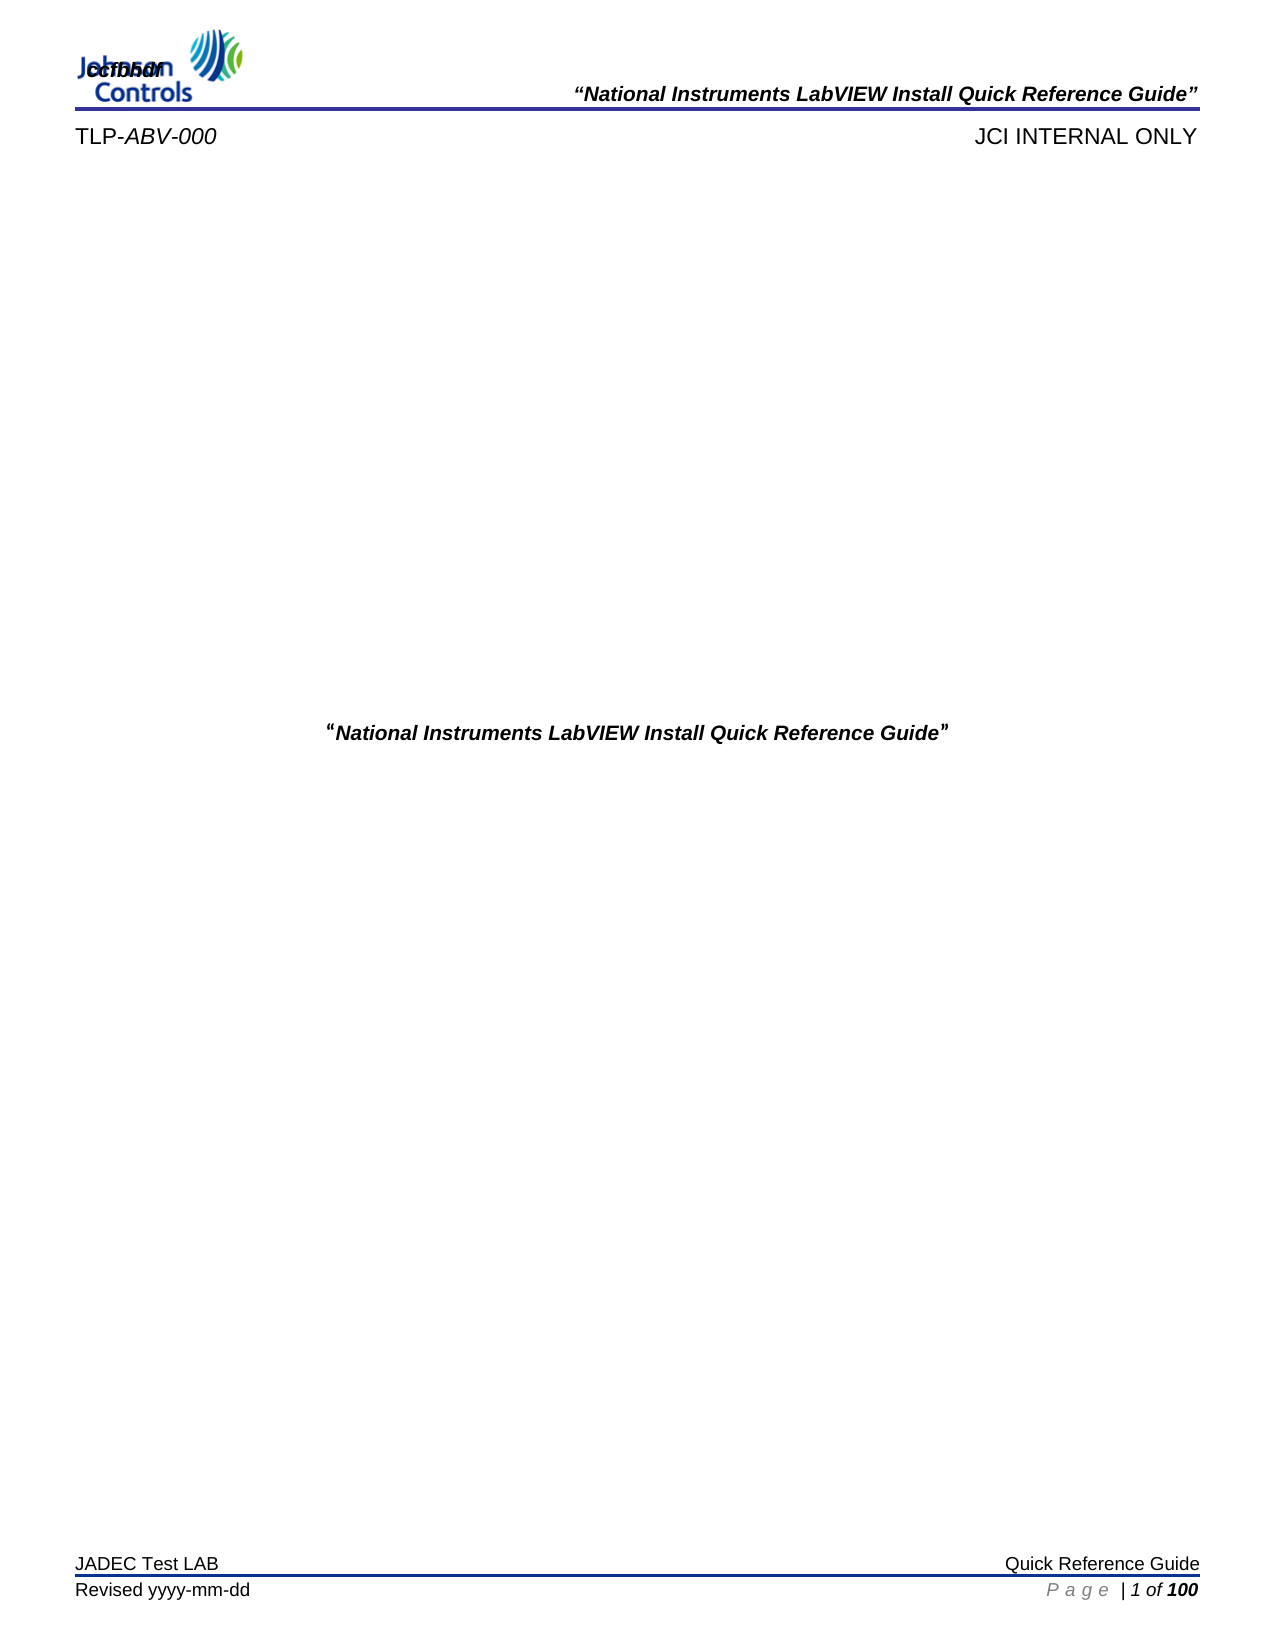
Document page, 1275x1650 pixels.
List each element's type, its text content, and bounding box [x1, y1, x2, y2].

text “National Instruments LabVIEW Install Quick Reference Guide” [75, 718, 1200, 746]
picture [76, 26, 246, 105]
